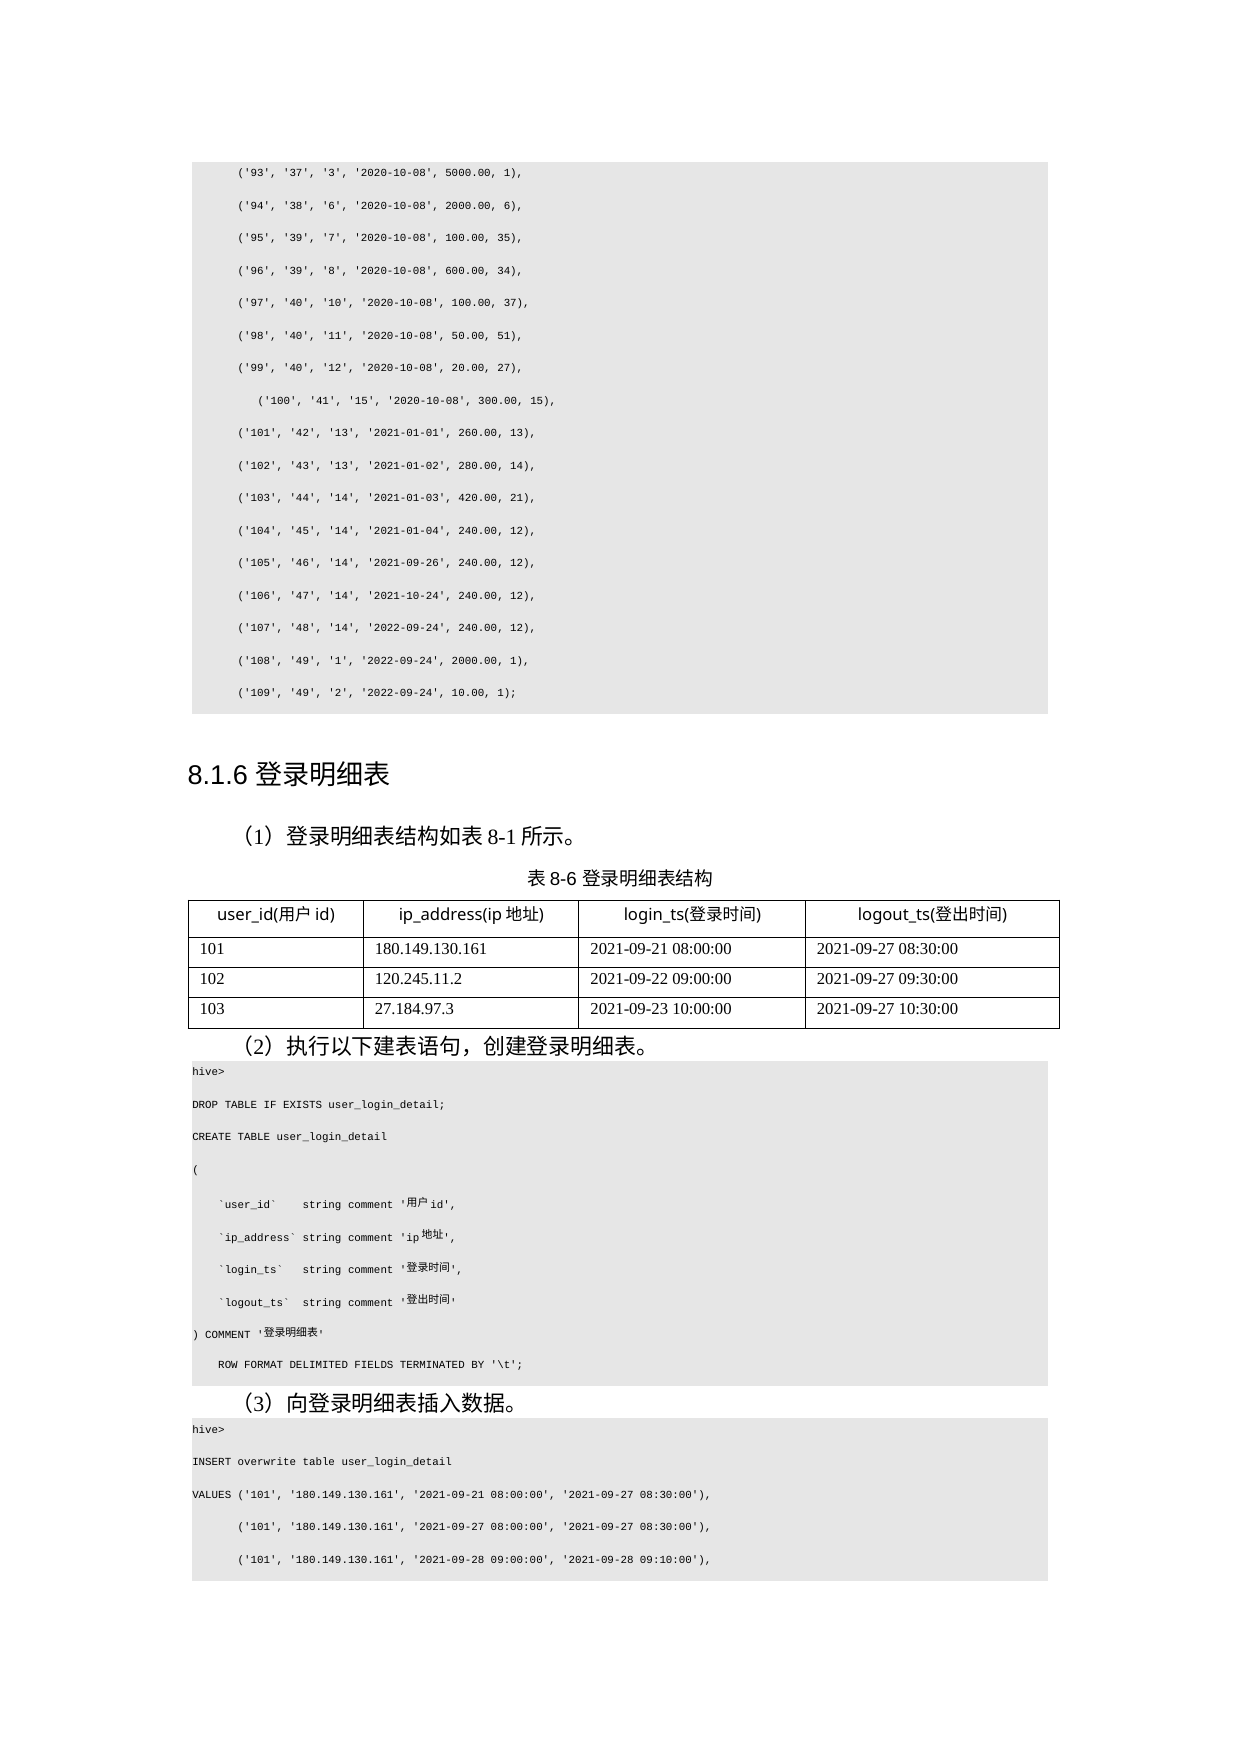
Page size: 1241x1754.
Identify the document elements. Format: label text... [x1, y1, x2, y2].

text ('96', '39', '8', '2020-10-08', 600.00, 34), [192, 259, 1048, 292]
text 表8-6 登录明细表结构 [187, 861, 1053, 893]
text `user_id` string comment '用户id', [192, 1191, 1048, 1223]
text ('100', '41', '15', '2020-10-08', 300.00, 15), [192, 389, 1048, 422]
text ('106', '47', '14', '2021-10-24', 240.00, 12), [192, 584, 1048, 617]
text 8.1.6 登录明细表 [187, 740, 1053, 805]
text `login_ts` string comment '登录时间', [192, 1256, 1048, 1288]
text INSERT overwrite table user_login_detail [192, 1451, 1048, 1483]
text hive> [192, 1061, 1048, 1093]
table_cell 2021-09-21 08:00:00 [579, 938, 805, 967]
text `logout_ts` string comment '登出时间' [192, 1288, 1048, 1321]
text ('108', '49', '1', '2022-09-24', 2000.00, 1), [192, 649, 1048, 682]
text ('101', '42', '13', '2021-01-01', 260.00, 13), [192, 422, 1048, 454]
text ('97', '40', '10', '2020-10-08', 100.00, 37), [192, 292, 1048, 324]
text ('104', '45', '14', '2021-01-04', 240.00, 12), [192, 519, 1048, 552]
table_cell 103 [189, 998, 363, 1027]
text DROP TABLE IF EXISTS user_login_detail; [192, 1093, 1048, 1126]
text ('94', '38', '6', '2020-10-08', 2000.00, 6), [192, 194, 1048, 227]
table_cell 2021-09-27 10:30:00 [806, 998, 1059, 1027]
text ('93', '37', '3', '2020-10-08', 5000.00, 1), [192, 162, 1048, 194]
table_cell 2021-09-23 10:00:00 [579, 998, 805, 1027]
text ('99', '40', '12', '2020-10-08', 20.00, 27), [192, 357, 1048, 389]
text ('101', '180.149.130.161', '2021-09-27 08:00:00', '2021-09-27 08:30:00'), [192, 1516, 1048, 1548]
table_cell 2021-09-27 08:30:00 [806, 938, 1059, 967]
text ('109', '49', '2', '2022-09-24', 10.00, 1); [192, 682, 1048, 714]
table_header logout_ts(登出时间) [806, 901, 1059, 937]
text ('98', '40', '11', '2020-10-08', 50.00, 51), [192, 324, 1048, 357]
table_header user_id(用户id) [189, 901, 363, 937]
table_cell 27.184.97.3 [364, 998, 578, 1027]
text ROW FORMAT DELIMITED FIELDS TERMINATED BY '\t'; [192, 1353, 1048, 1386]
table_cell 2021-09-27 09:30:00 [806, 968, 1059, 997]
text ('101', '180.149.130.161', '2021-09-28 09:00:00', '2021-09-28 09:10:00'), [192, 1548, 1048, 1581]
text `ip_address` string comment 'ip地址', [192, 1223, 1048, 1256]
text ('102', '43', '13', '2021-01-02', 280.00, 14), [192, 454, 1048, 487]
table_header ip_address(ip地址) [364, 901, 578, 937]
text CREATE TABLE user_login_detail [192, 1126, 1048, 1158]
text ( [192, 1158, 1048, 1191]
text ('103', '44', '14', '2021-01-03', 420.00, 21), [192, 487, 1048, 519]
text ('95', '39', '7', '2020-10-08', 100.00, 35), [192, 227, 1048, 259]
text （2）执行以下建表语句，创建登录明细表。 [187, 1029, 1053, 1061]
text （3）向登录明细表插入数据。 [187, 1386, 1053, 1418]
table_cell 180.149.130.161 [364, 938, 578, 967]
table_cell 120.245.11.2 [364, 968, 578, 997]
text ('107', '48', '14', '2022-09-24', 240.00, 12), [192, 617, 1048, 649]
text ) COMMENT '登录明细表' [192, 1321, 1048, 1353]
text VALUES ('101', '180.149.130.161', '2021-09-21 08:00:00', '2021-09-27 08:30:00'), [192, 1483, 1048, 1516]
text ('105', '46', '14', '2021-09-26', 240.00, 12), [192, 552, 1048, 584]
table_cell 101 [189, 938, 363, 967]
text hive> [192, 1418, 1048, 1451]
text （1）登录明细表结构如表8-1所示。 [187, 818, 1053, 851]
table_cell 102 [189, 968, 363, 997]
table_header login_ts(登录时间) [579, 901, 805, 937]
table_cell 2021-09-22 09:00:00 [579, 968, 805, 997]
